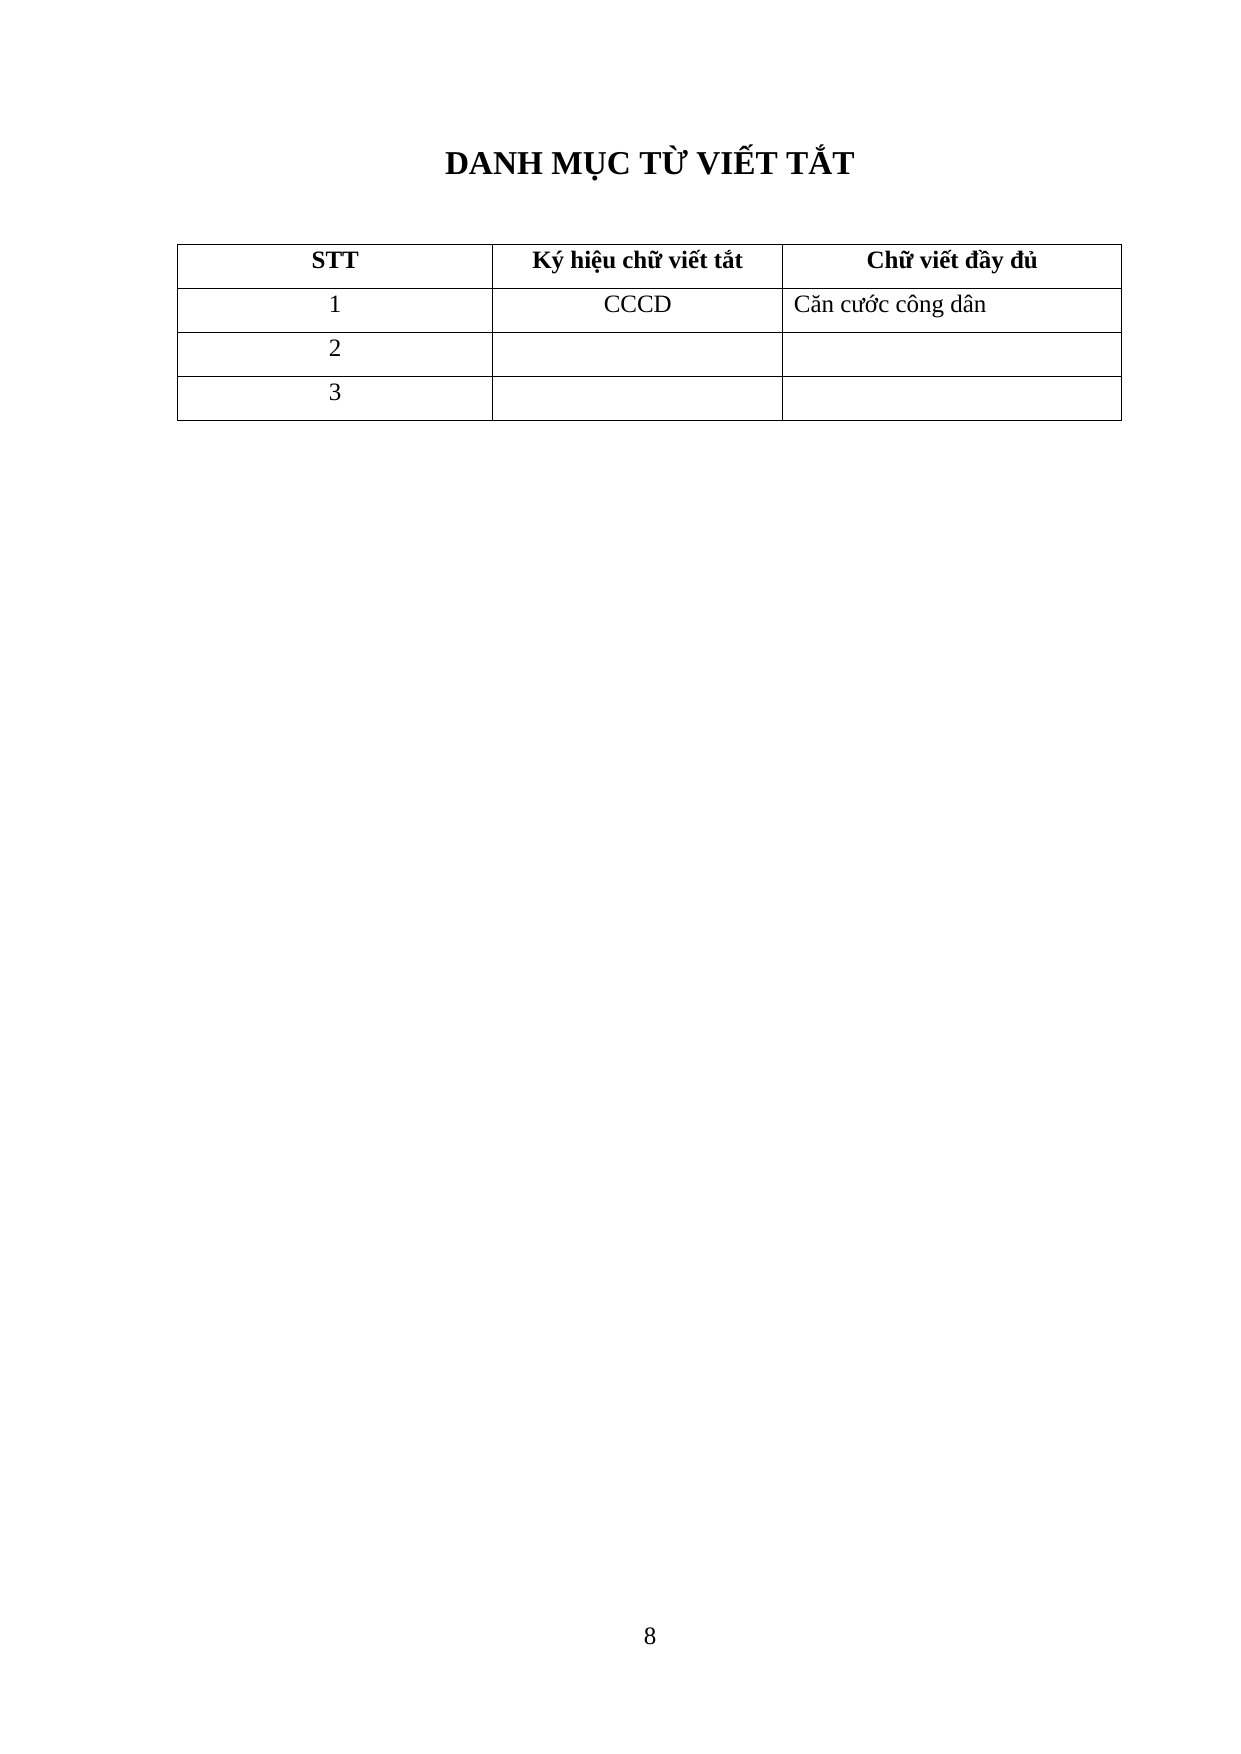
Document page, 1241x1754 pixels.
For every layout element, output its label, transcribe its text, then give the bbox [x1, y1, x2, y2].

table_cell [783, 377, 1121, 420]
table_cell [783, 333, 1121, 376]
table_cell [493, 333, 782, 376]
subtitle DANH MỤC TỪ VIẾT TẮT [177, 143, 1122, 181]
table_header Ký hiệu chữ viết tắt [493, 245, 782, 288]
table_cell 1 [178, 289, 492, 332]
table_cell 2 [178, 333, 492, 376]
table_header Chữ viết đầy đủ [783, 245, 1121, 288]
table_cell 3 [178, 377, 492, 420]
table_header STT [178, 245, 492, 288]
table_cell [493, 377, 782, 420]
table_cell Căn cước công dân [783, 289, 1121, 332]
table_cell CCCD [493, 289, 782, 332]
